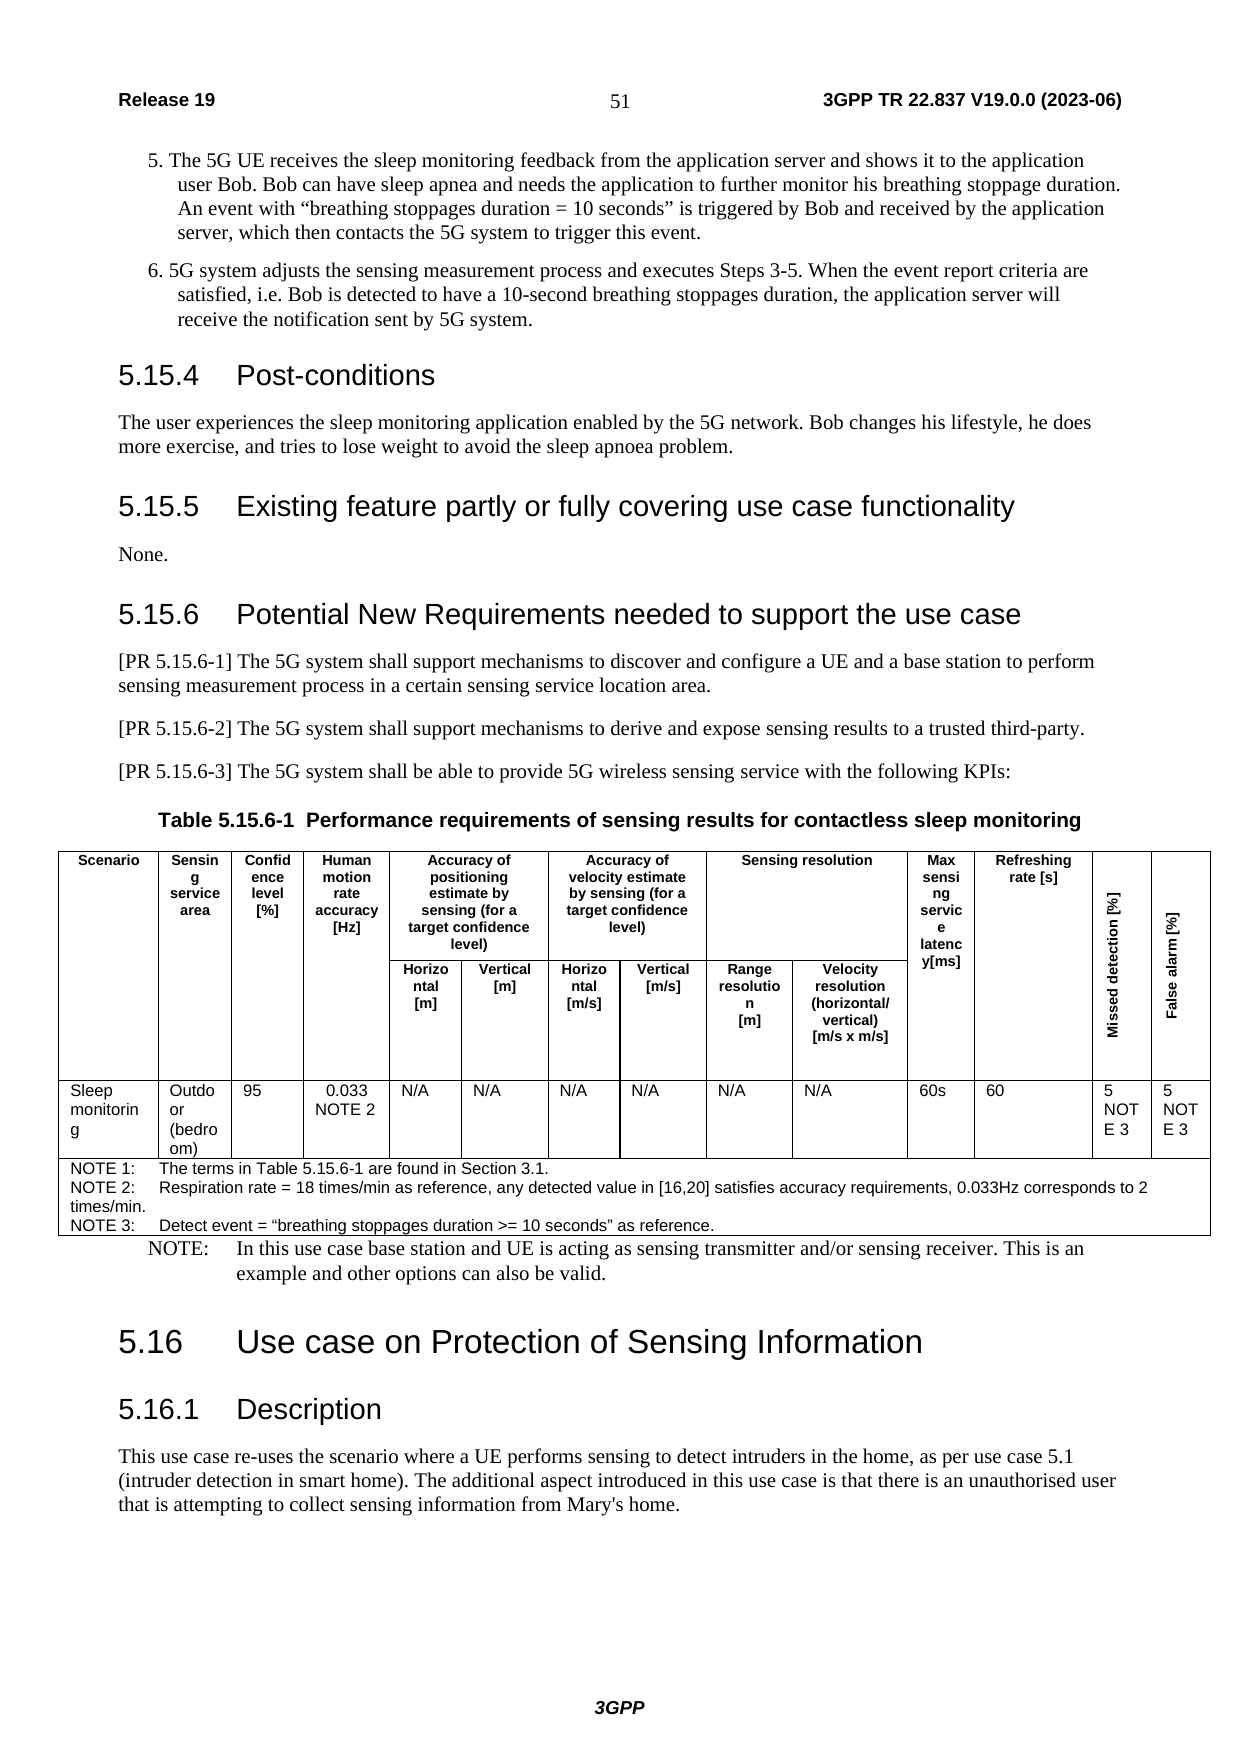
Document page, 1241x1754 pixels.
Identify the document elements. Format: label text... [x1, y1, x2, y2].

text NOTE: In this use case base station and UE is acting as sensing transmitter and/or sensing receiver. This is an example and other options can also be valid. [148, 1236, 1122, 1284]
table_header Accuracy of positioning estimate by sensing (for a target confidence level) [390, 852, 548, 960]
table_header Sensing resolution [707, 852, 907, 960]
table_cell Vertical [m] [462, 961, 548, 1080]
table_header Scenario [59, 852, 158, 1080]
table_cell NOTE 1: The terms in Table 5.15.6-1 are found in Section 3.1. NOTE 2: Respiration rate = 18 times/min as reference, any detected value in [16,20] satisfies accuracy requirements, 0.033Hz corresponds to 2 times/min. NOTE 3: Detect event = “breathing stoppages duration >= 10 seconds” as reference. [59, 1159, 1210, 1235]
subtitle 5.15.5 Existing feature partly or fully covering use case functionality [118, 489, 1122, 523]
text 6. 5G system adjusts the sensing measurement process and executes Steps 3-5. When the event report criteria are satisfied, i.e. Bob is detected to have a 10-second breathing stoppages duration, the application server will receive the notification sent by 5G system. [148, 258, 1122, 331]
table_cell Velocity resolution (horizontal/ vertical) [m/s x m/s] [793, 961, 907, 1080]
subtitle 5.16 Use case on Protection of Sensing Information [118, 1322, 1122, 1360]
table_cell N/A [793, 1081, 907, 1158]
table_cell 5 NOTE 3 [1152, 1081, 1210, 1158]
table_header Missed detection [%] [1093, 852, 1151, 1080]
text 5. The 5G UE receives the sleep monitoring feedback from the application server and shows it to the application user Bob. Bob can have sleep apnea and needs the application to further monitor his breathing stoppage duration. An event with “breathing stoppages duration = 10 seconds” is triggered by Bob and received by the application server, which then contacts the 5G system to trigger this event. [148, 147, 1122, 244]
subtitle 5.15.6 Potential New Requirements needed to support the use case [118, 597, 1122, 630]
table_cell 60 [975, 1081, 1092, 1158]
subtitle 5.16.1 Description [118, 1392, 1122, 1425]
table_cell N/A [621, 1081, 706, 1158]
table_header Human motion rate accuracy [Hz] [304, 852, 389, 1080]
table_cell 95 [232, 1081, 303, 1158]
table_header Confidence level [%] [232, 852, 303, 1080]
text [PR 5.15.6-1] The 5G system shall support mechanisms to discover and configure a UE and a base station to perform sensing measurement process in a certain sensing service location area. [118, 649, 1122, 697]
table_cell N/A [707, 1081, 792, 1158]
table_cell Range resolution [m] [707, 961, 792, 1080]
subtitle 5.15.4 Post-conditions [118, 358, 1122, 391]
table_header Refreshing rate [s] [975, 852, 1092, 1080]
table_header Sensing service area [159, 852, 231, 1080]
text None. [118, 542, 1122, 566]
table_cell N/A [549, 1081, 619, 1158]
table_cell N/A [390, 1081, 461, 1158]
text [PR 5.15.6-2] The 5G system shall support mechanisms to derive and expose sensing results to a trusted third-party. [118, 716, 1122, 740]
table_header Accuracy of velocity estimate by sensing (for a target confidence level) [549, 852, 706, 960]
table_cell N/A [462, 1081, 548, 1158]
table_cell 60s [908, 1081, 974, 1158]
table_cell 5 NOTE 3 [1093, 1081, 1151, 1158]
text [PR 5.15.6-3] The 5G system shall be able to provide 5G wireless sensing service with the following KPIs: [118, 759, 1122, 783]
table_cell Sleep monitoring [59, 1081, 158, 1158]
table_cell Horizontal [m] [390, 961, 461, 1080]
table_header Max sensing service latency[ms] [908, 852, 974, 1080]
table_header False alarm [%] [1152, 852, 1210, 1080]
table_cell 0.033 NOTE 2 [304, 1081, 389, 1158]
text Table 5.15.6-1 Performance requirements of sensing results for contactless sleep monitoring [118, 808, 1122, 832]
text This use case re-uses the scenario where a UE performs sensing to detect intruders in the home, as per use case 5.1 (intruder detection in smart home). The additional aspect introduced in this use case is that there is an unauthorised user that is attempting to collect sensing information from Mary's home. [118, 1444, 1122, 1516]
text The user experiences the sleep monitoring application enabled by the 5G network. Bob changes his lifestyle, he does more exercise, and tries to lose weight to avoid the sleep apnoea problem. [118, 410, 1122, 458]
table_cell Horizontal [m/s] [549, 961, 619, 1080]
table_cell Vertical [m/s] [621, 961, 706, 1080]
table_cell Outdoor (bedroom) [159, 1081, 231, 1158]
